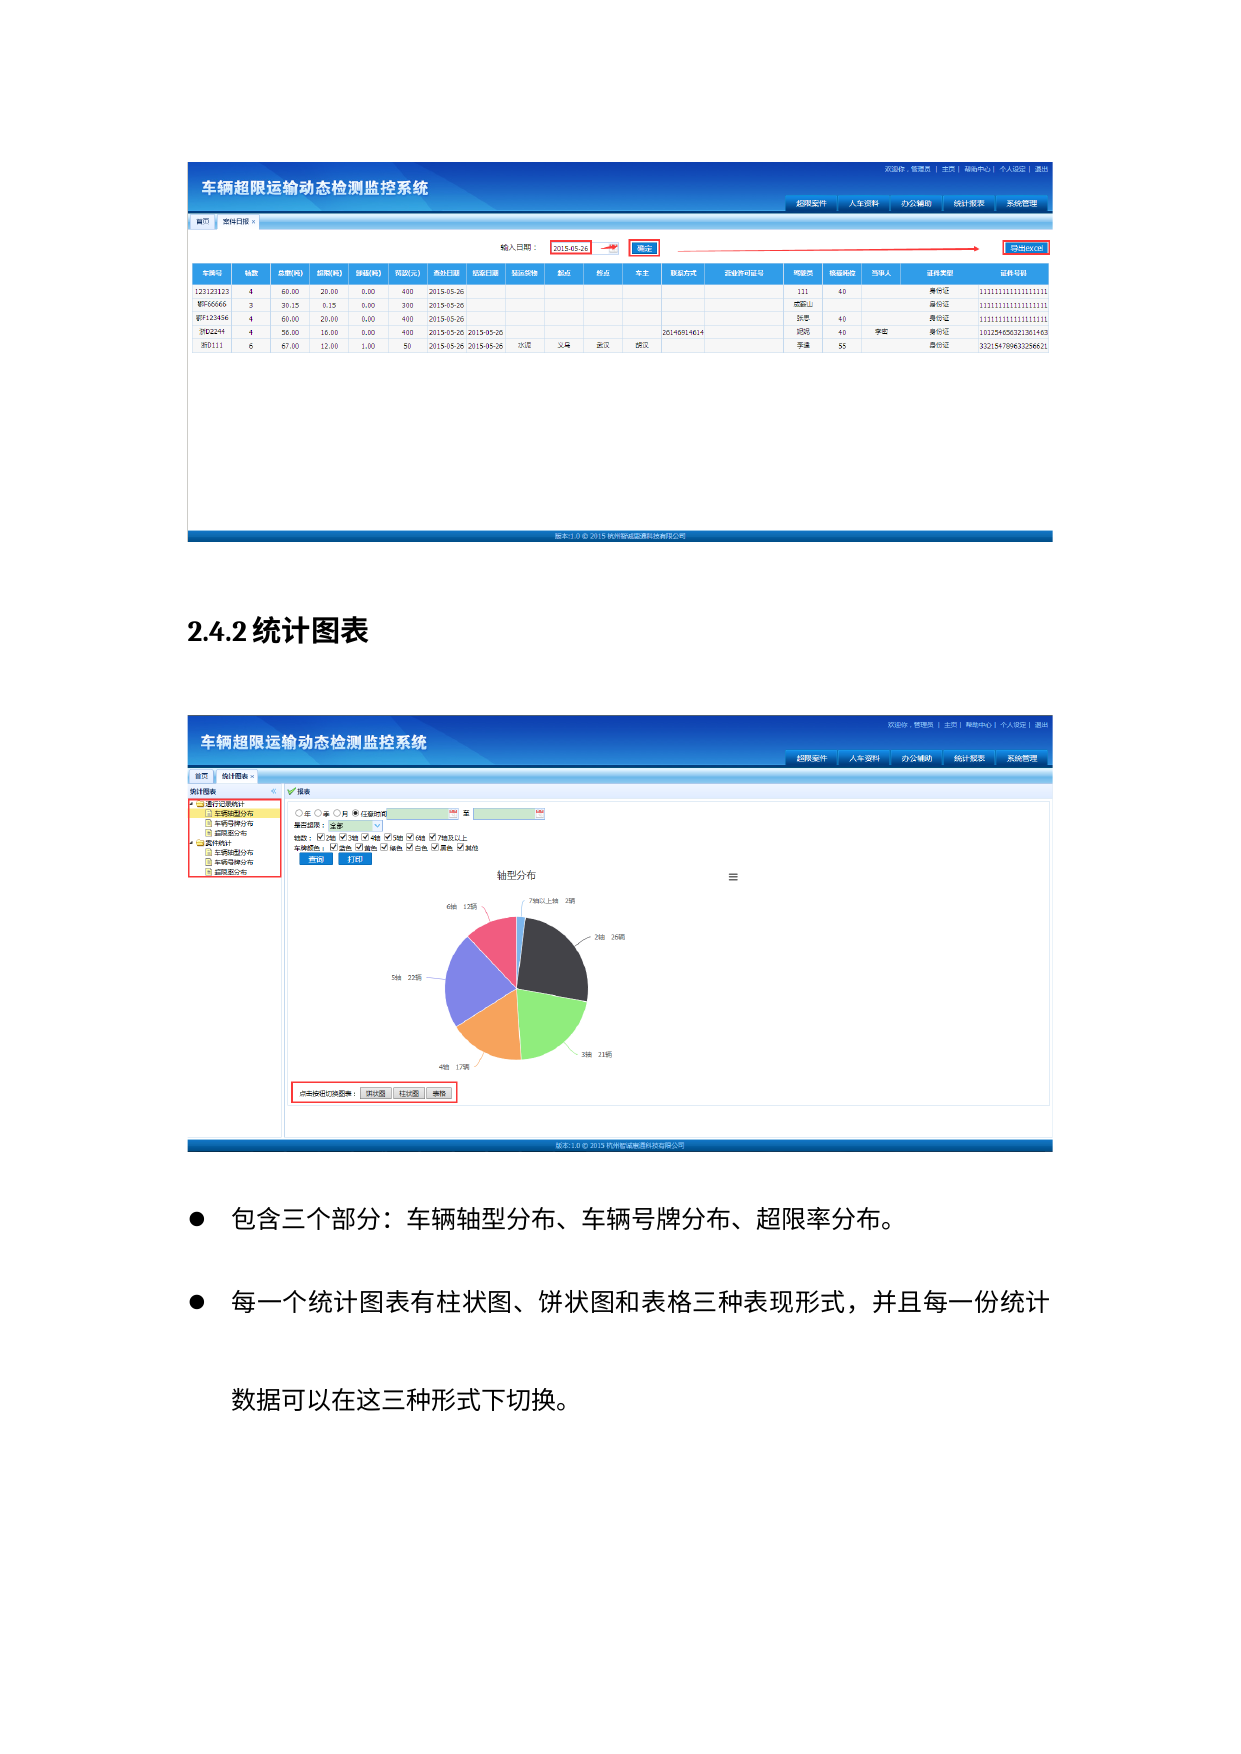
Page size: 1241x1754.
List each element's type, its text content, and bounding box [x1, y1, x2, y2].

subtitle 2.4.2统计图表 [187, 596, 1053, 661]
picture [187, 162, 1053, 542]
list 包含三个部分：车辆轴型分布、车辆号牌分布、超限率分布。 [187, 1185, 1053, 1250]
list 每一个统计图表有柱状图、饼状图和表格三种表现形式，并且每一份统计数据可以在这三种形式下切换。 [187, 1268, 1053, 1431]
picture [187, 715, 1053, 1152]
